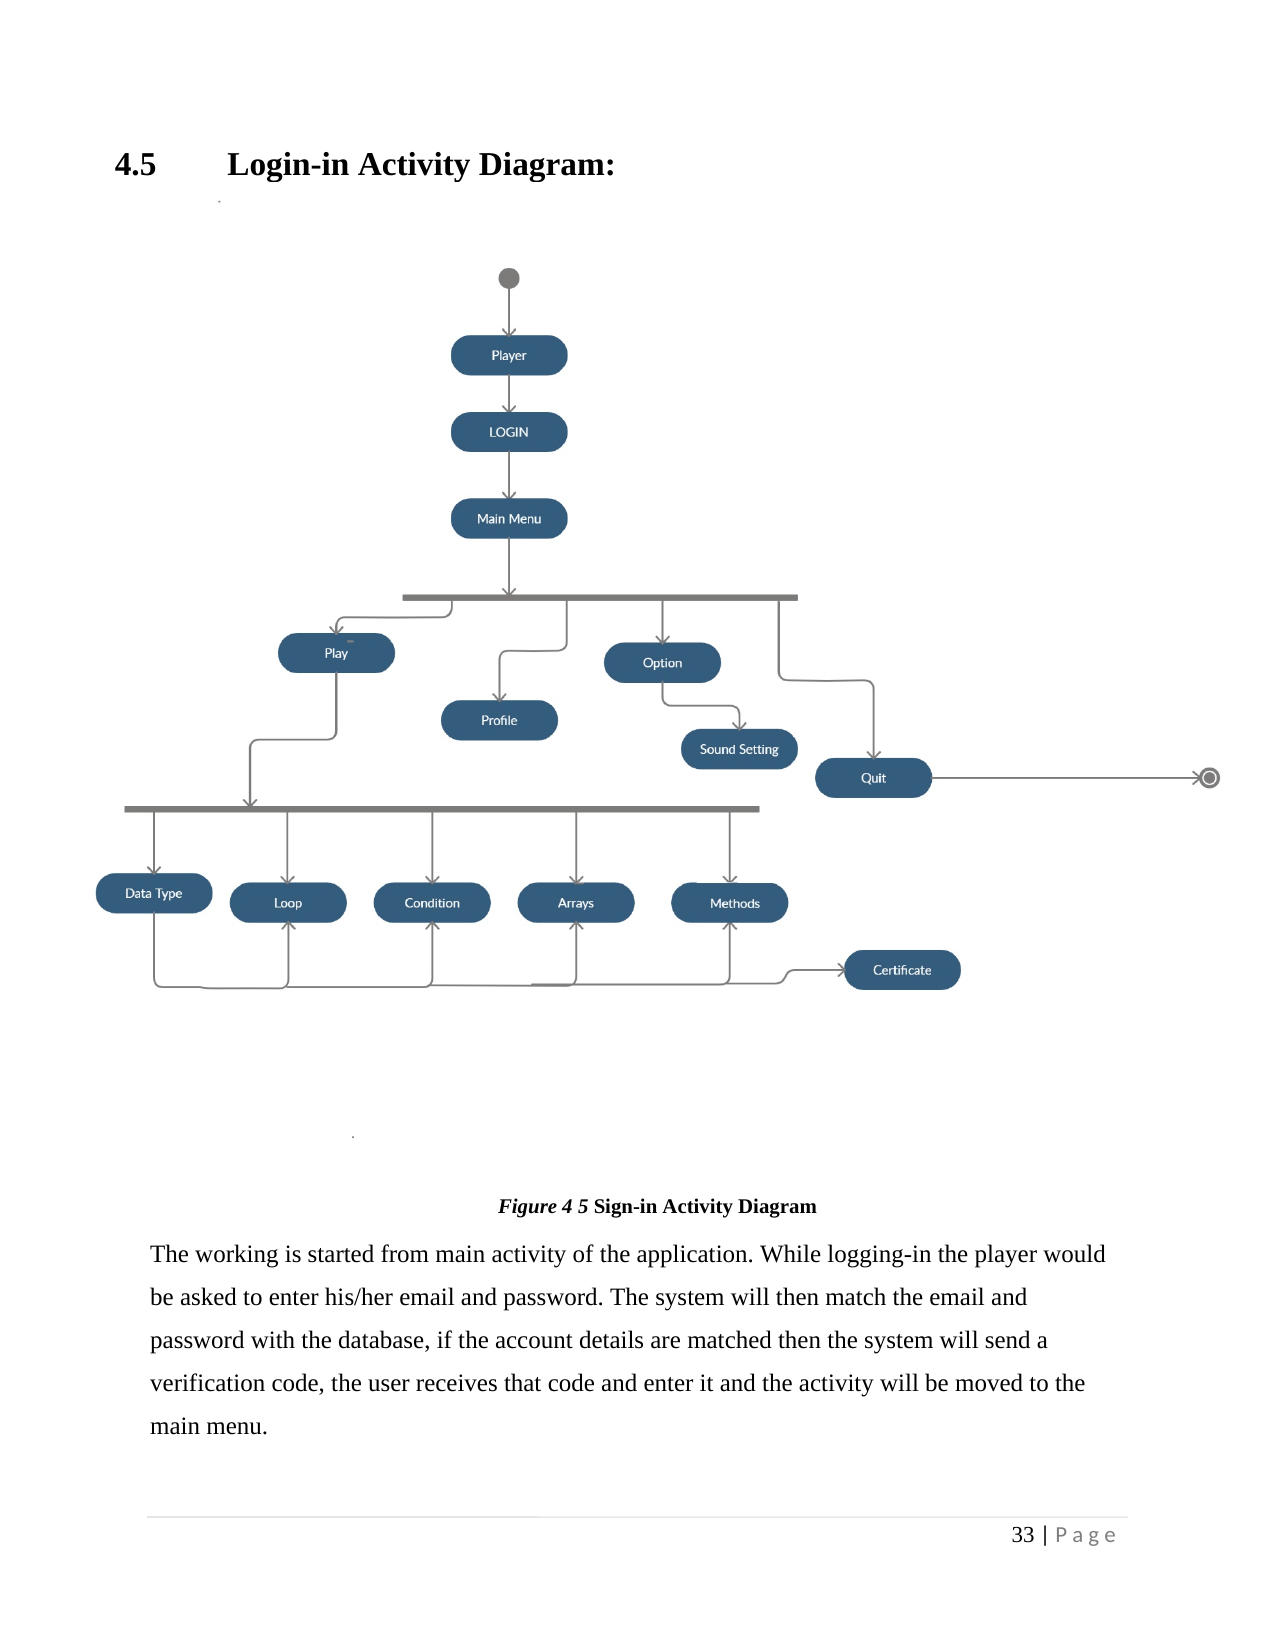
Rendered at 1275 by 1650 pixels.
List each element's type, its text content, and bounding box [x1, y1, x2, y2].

subtitle Login-in Activity Diagram: [114, 144, 1237, 182]
text The working is started from main activity of the application. While logging-in the player would be asked to enter his/her email and password. The system will then match the email and password with the database, if the account details are matched then the system will send a verification code, the user receives that code and enter it and the activity will be moved to the main menu. [150, 1239, 1108, 1440]
picture [77, 182, 1238, 1156]
text Figure 4 5 Sign-in Activity Diagram [77, 1194, 1237, 1218]
